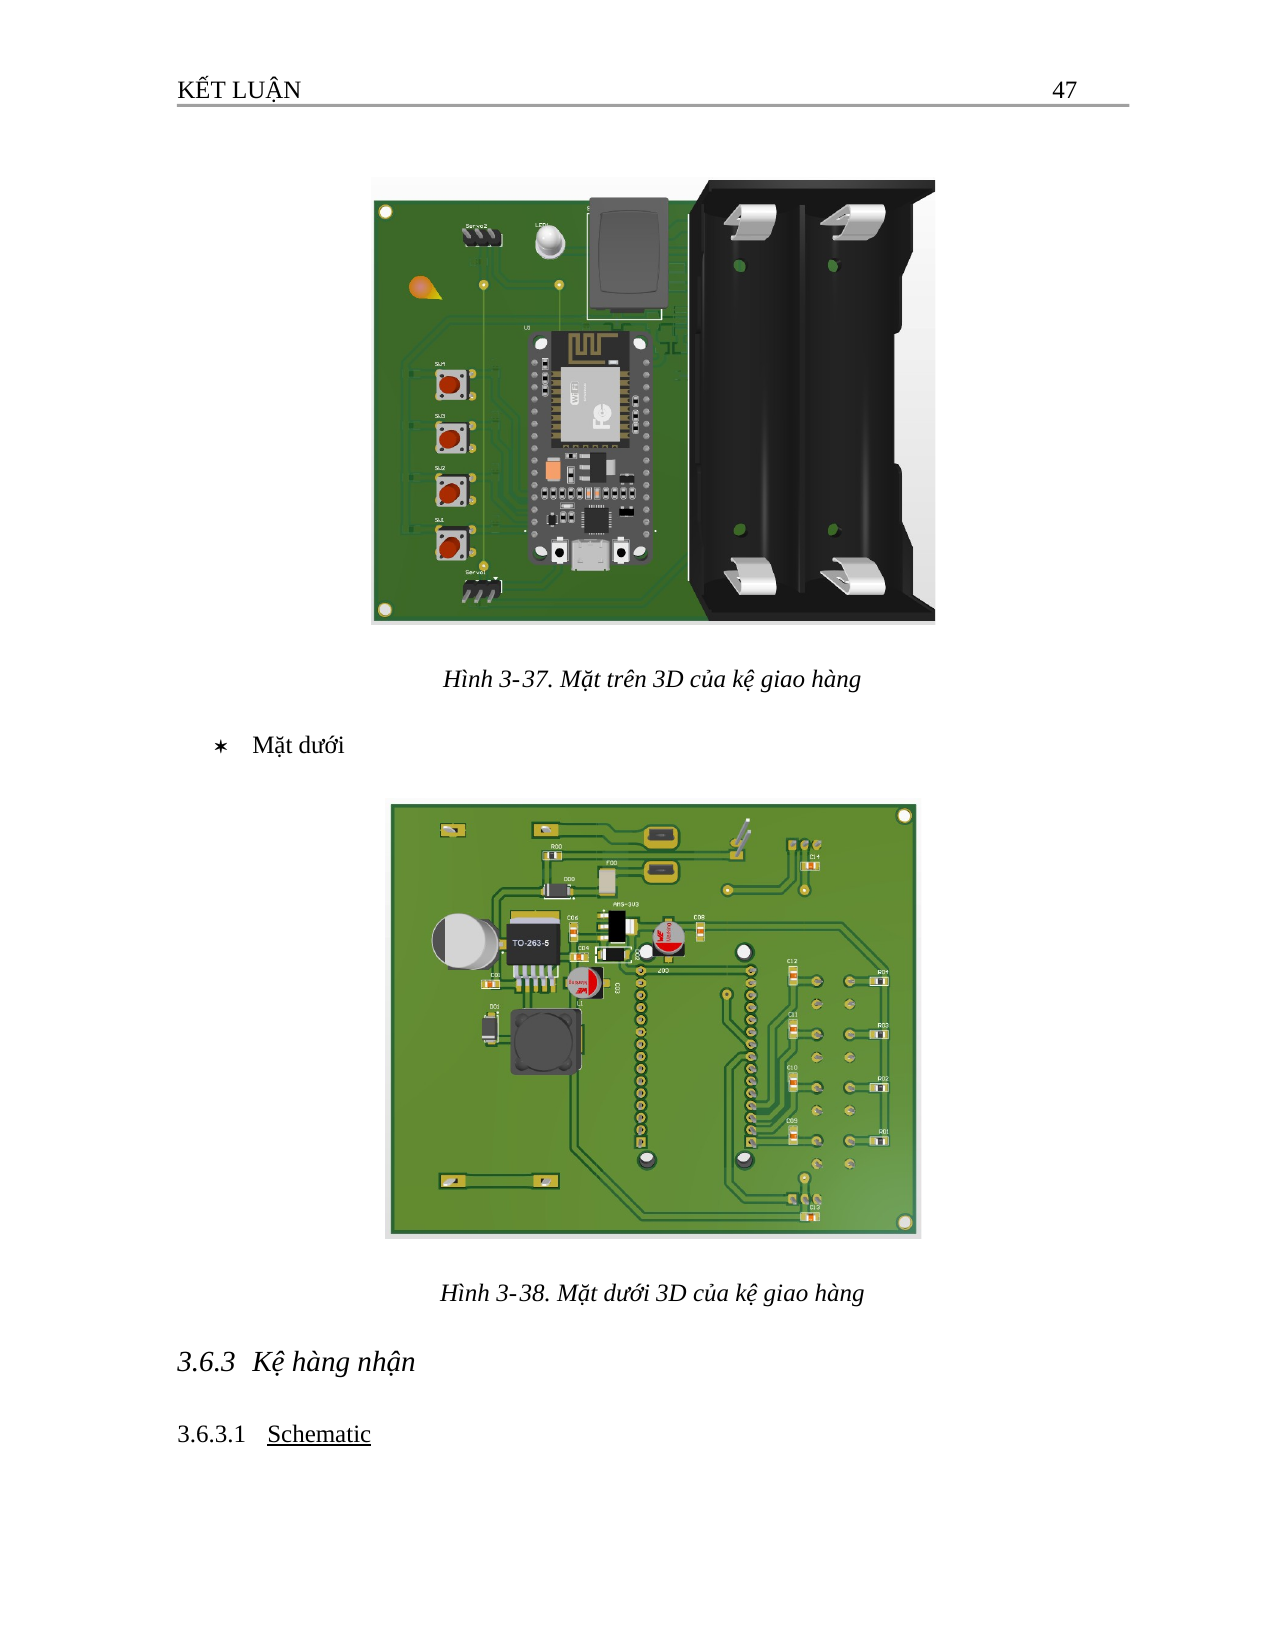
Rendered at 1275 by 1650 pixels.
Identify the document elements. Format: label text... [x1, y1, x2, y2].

subtitle Schematic [177, 1419, 1129, 1448]
list Mặt dưới [214, 730, 1129, 759]
picture [371, 177, 936, 625]
subtitle Kệ hàng nhận [177, 1344, 1129, 1377]
picture [385, 798, 922, 1239]
